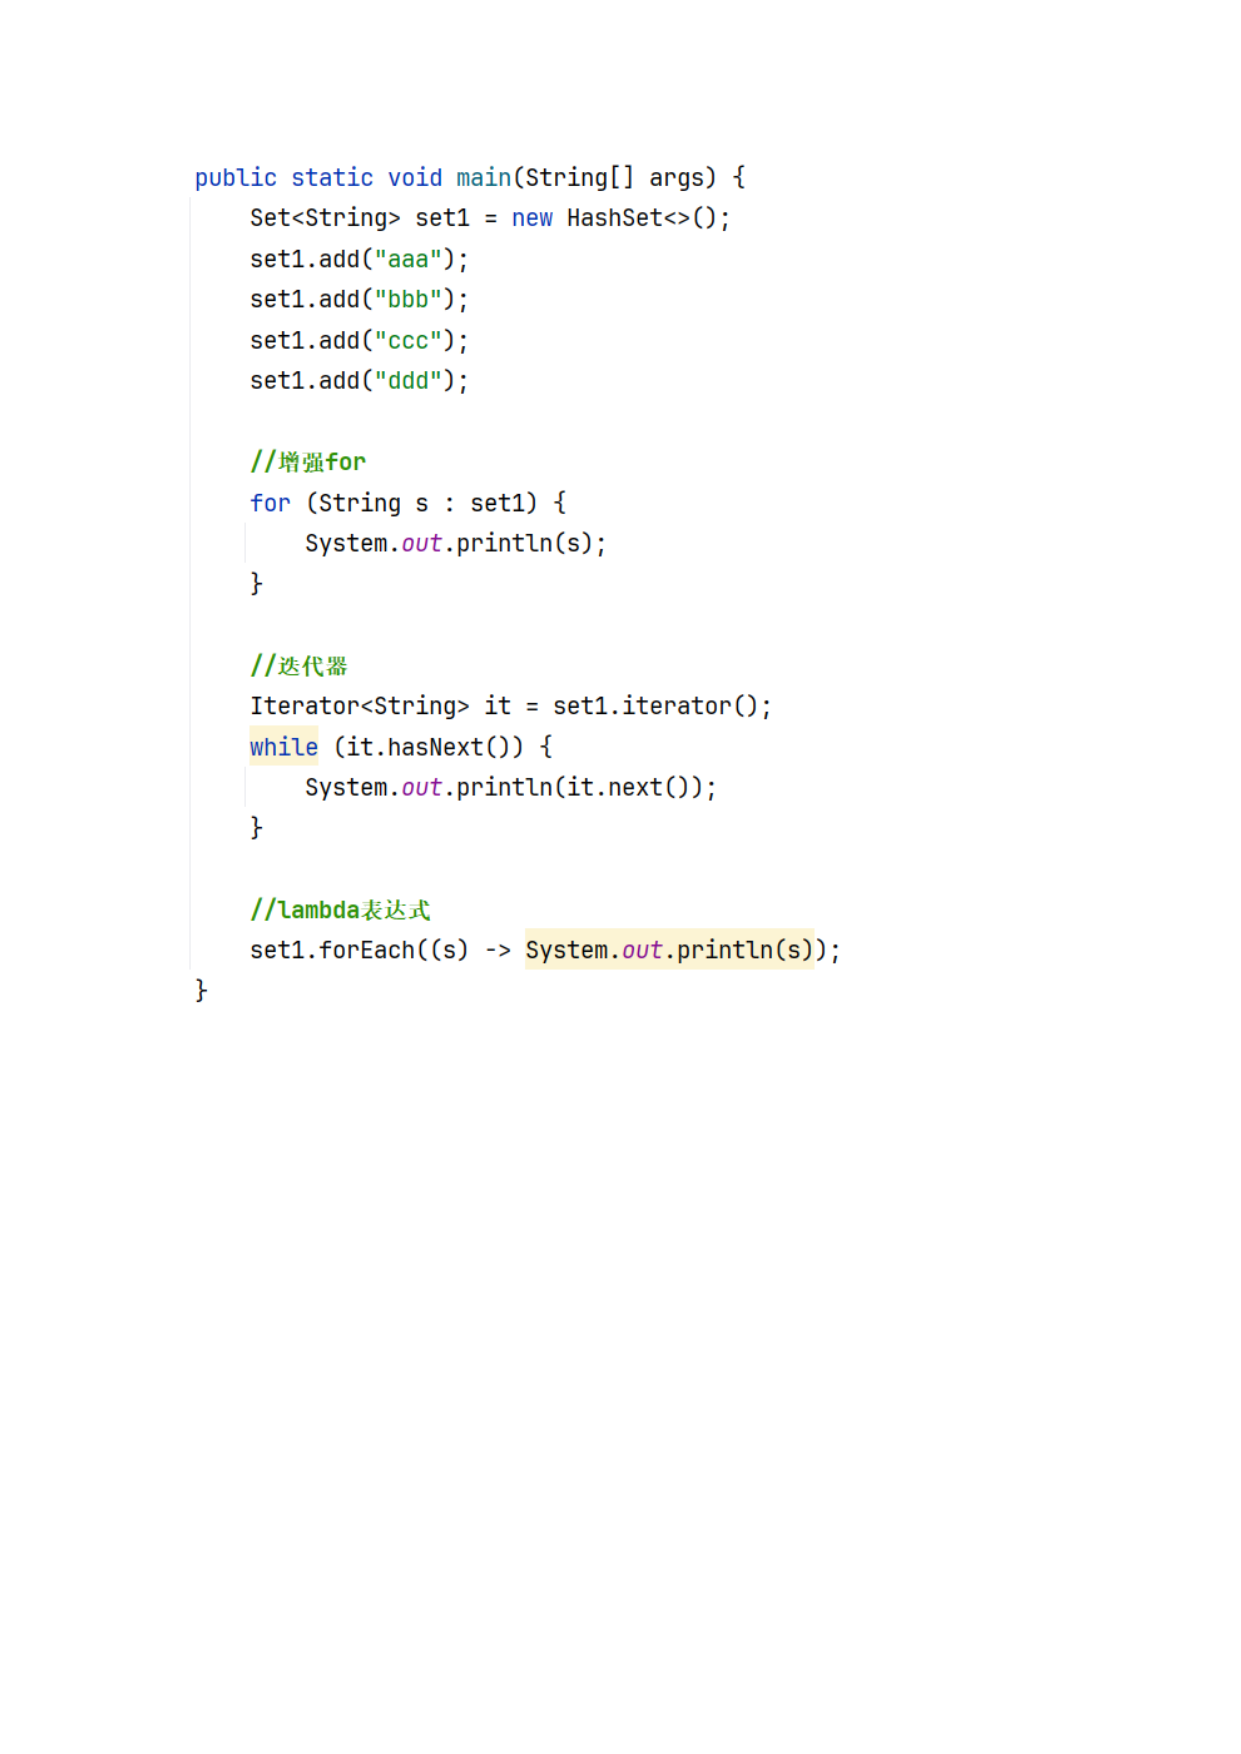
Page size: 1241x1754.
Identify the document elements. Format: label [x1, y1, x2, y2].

picture [187, 162, 865, 1021]
